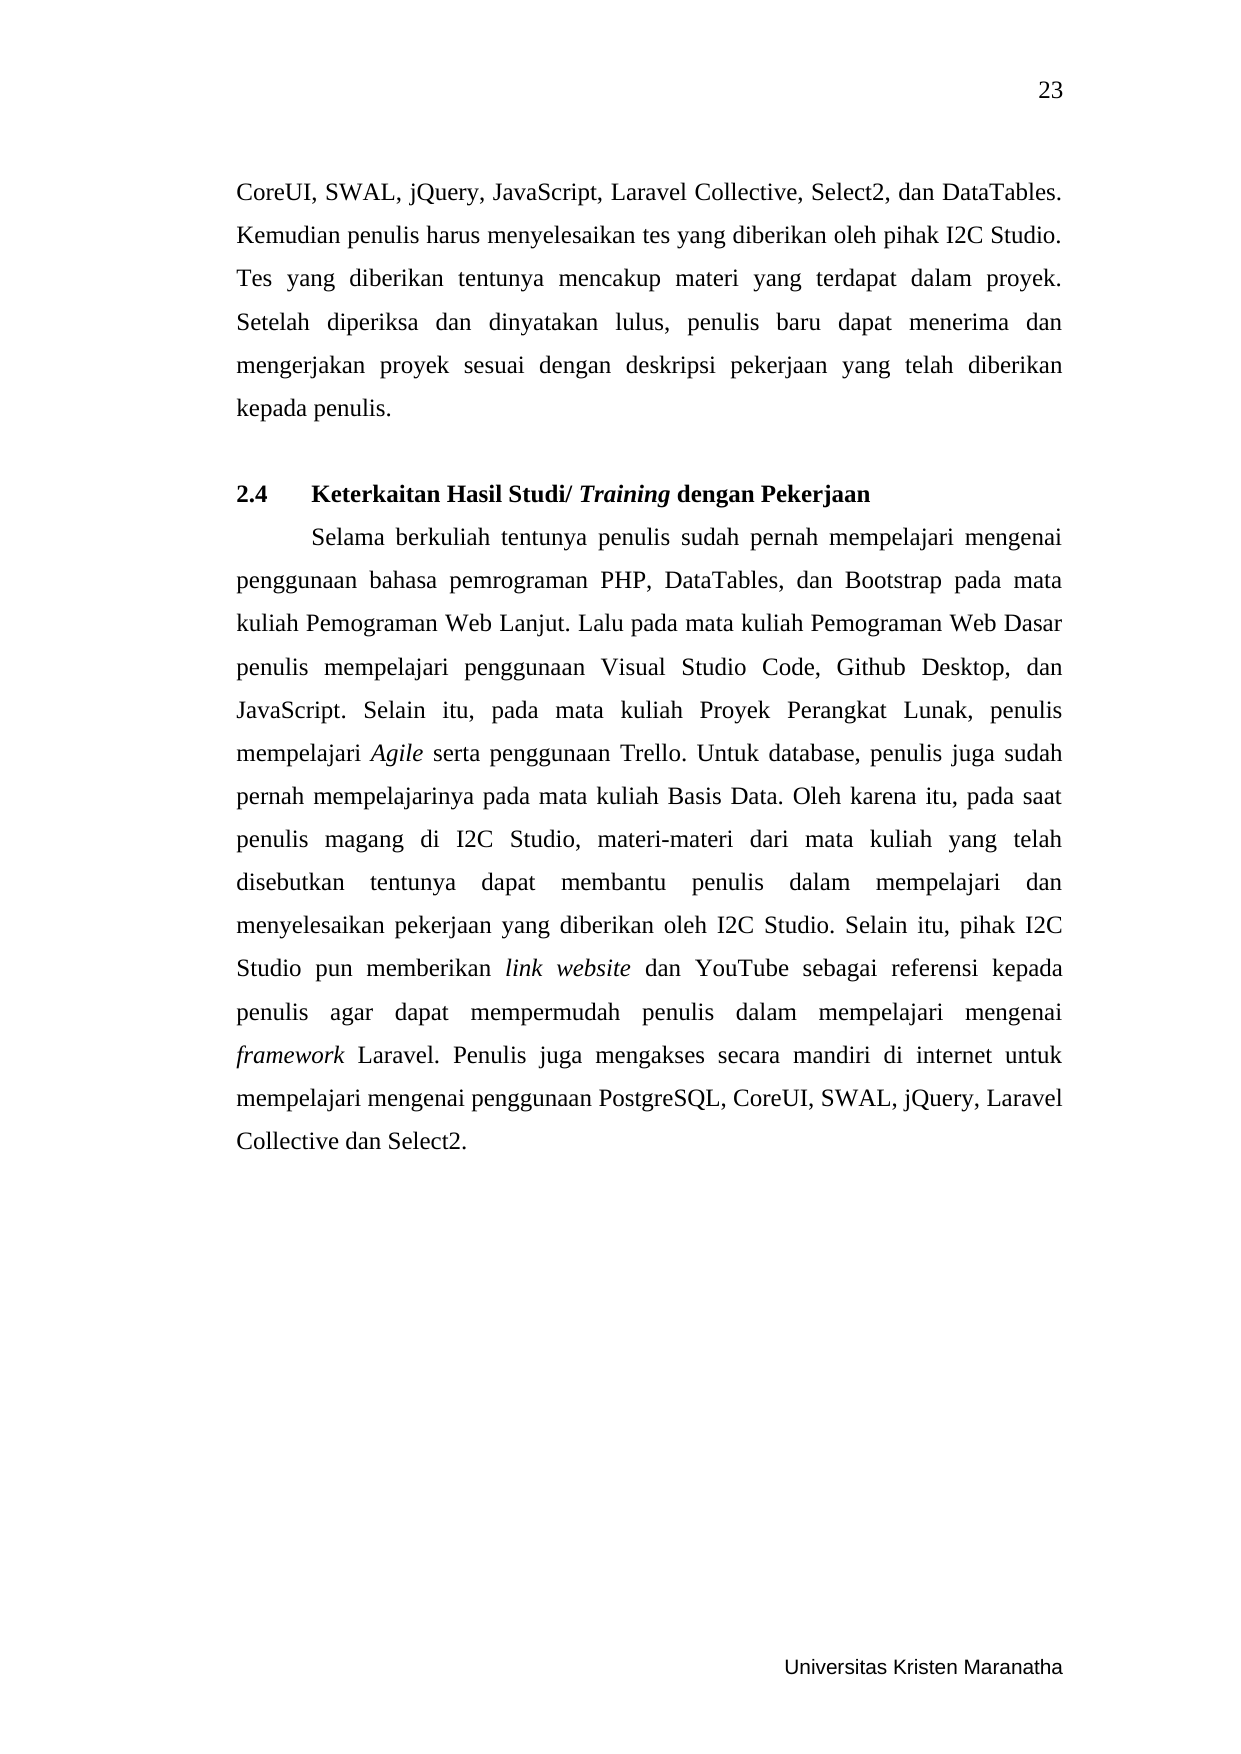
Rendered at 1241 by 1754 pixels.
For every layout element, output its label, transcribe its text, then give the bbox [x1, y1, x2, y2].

text Selama berkuliah tentunya penulis sudah pernah mempelajari mengenai penggunaan bahasa pemrograman PHP, DataTables, dan Bootstrap pada mata kuliah Pemograman Web Lanjut. Lalu pada mata kuliah Pemograman Web Dasar penulis mempelajari penggunaan Visual Studio Code, Github Desktop, dan JavaScript. Selain itu, pada mata kuliah Proyek Perangkat Lunak, penulis mempelajari Agile serta penggunaan Trello. Untuk database, penulis juga sudah pernah mempelajarinya pada mata kuliah Basis Data. Oleh karena itu, pada saat penulis magang di I2C Studio, materi-materi dari mata kuliah yang telah disebutkan tentunya dapat membantu penulis dalam mempelajari dan menyelesaikan pekerjaan yang diberikan oleh I2C Studio. Selain itu, pihak I2C Studio pun memberikan link website dan YouTube sebagai referensi kepada penulis agar dapat mempermudah penulis dalam mempelajari mengenai framework Laravel. Penulis juga mengakses secara mandiri di internet untuk mempelajari mengenai penggunaan PostgreSQL, CoreUI, SWAL, jQuery, Laravel Collective dan Select2. [236, 522, 1063, 1155]
subtitle Keterkaitan Hasil Studi/ Training dengan Pekerjaan [236, 479, 1063, 508]
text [236, 177, 1063, 422]
